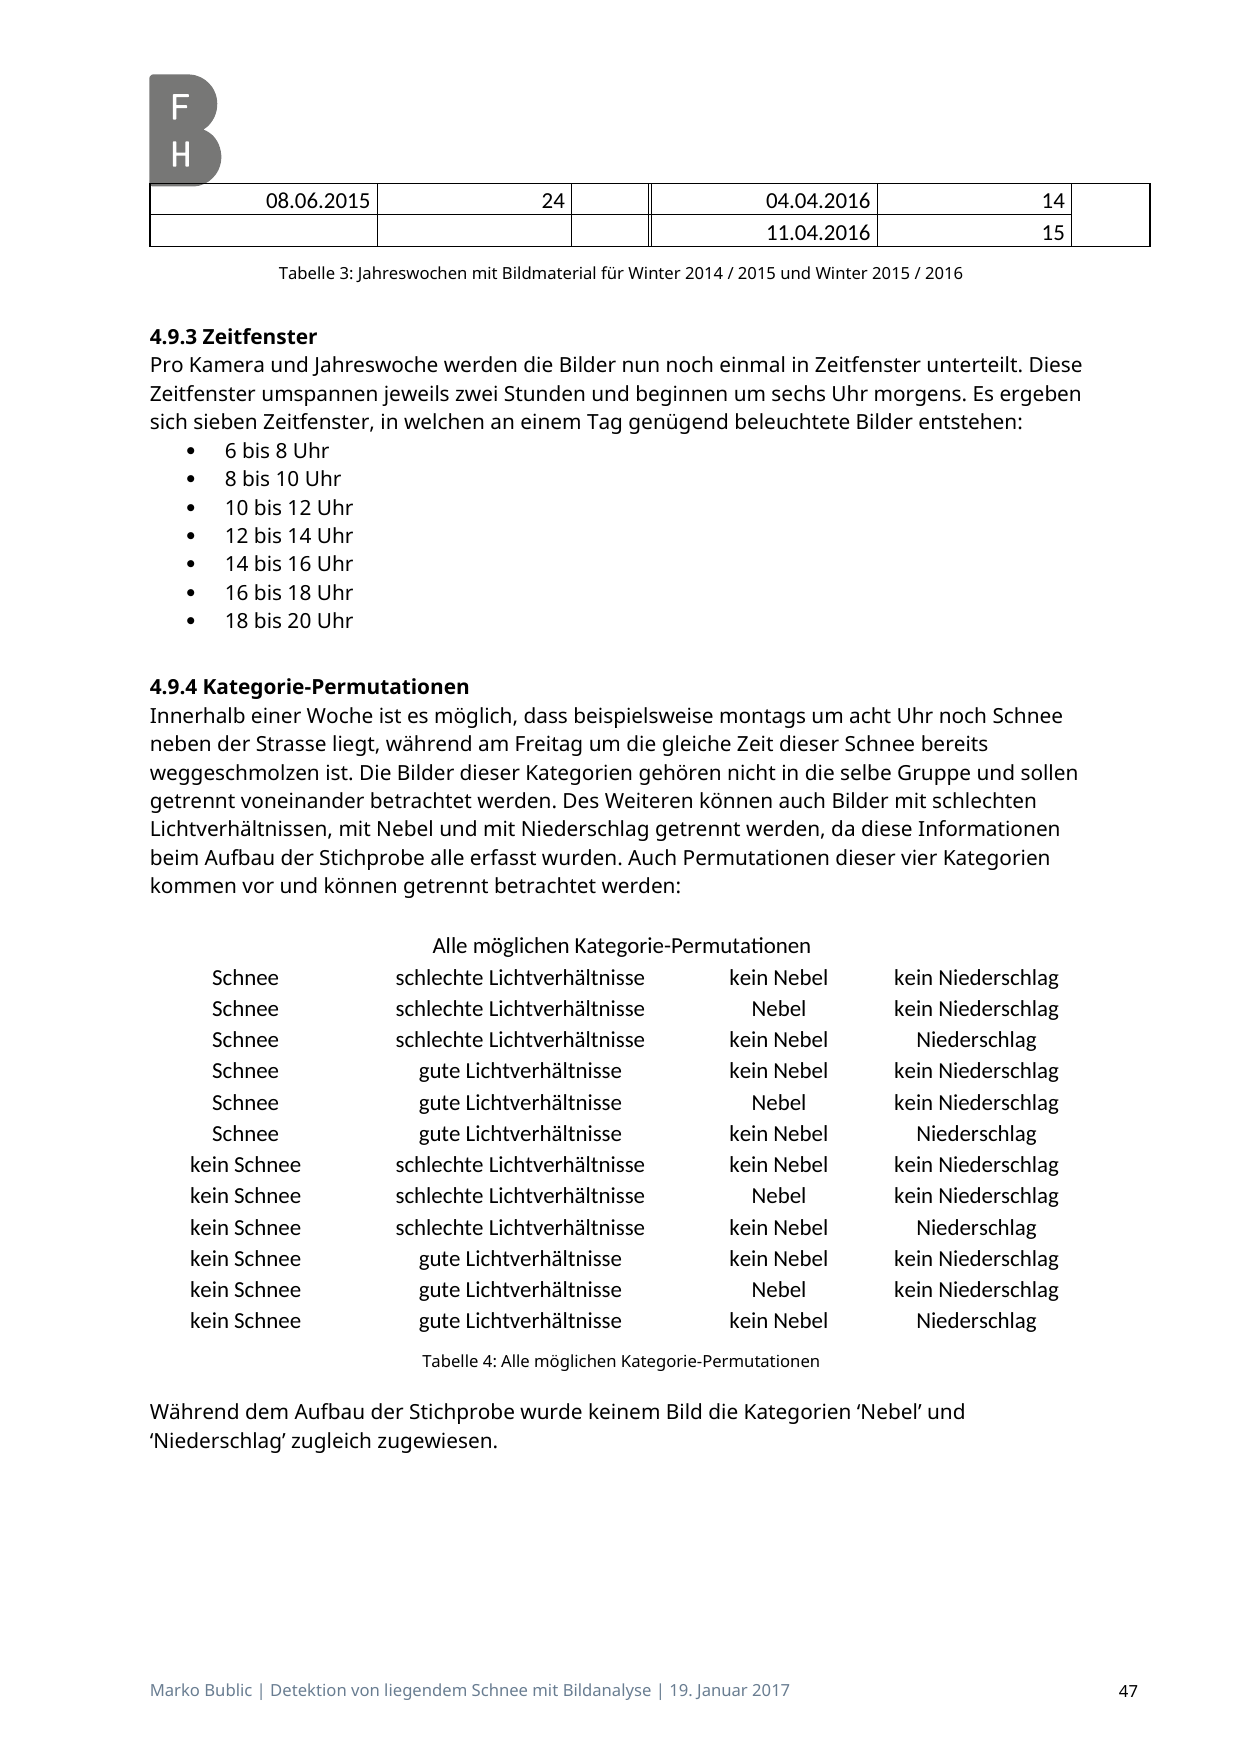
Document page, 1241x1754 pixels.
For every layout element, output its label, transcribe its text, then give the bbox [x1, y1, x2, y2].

table_cell Nebel [699, 1272, 858, 1303]
table_cell kein Nebel [699, 1116, 858, 1147]
table_cell kein Nebel [699, 1303, 858, 1334]
table_cell Schnee [150, 1085, 341, 1116]
list 8 bis 10 Uhr [187, 464, 1093, 493]
table_cell Nebel [699, 1178, 858, 1209]
table_cell 11.04.2016 [652, 215, 877, 246]
list 12 bis 14 Uhr [187, 521, 1093, 549]
table_cell kein Nebel [699, 960, 858, 991]
table_cell 24 [378, 184, 571, 214]
table_cell kein Schnee [150, 1178, 341, 1209]
table_cell schlechte Lichtverhältnisse [341, 1147, 699, 1178]
list 6 bis 8 Uhr [187, 436, 1093, 464]
table_cell schlechte Lichtverhältnisse [341, 960, 699, 991]
table_cell kein Nebel [699, 1053, 858, 1084]
table_cell Nebel [699, 1085, 858, 1116]
table_cell kein Schnee [150, 1210, 341, 1241]
table_cell gute Lichtverhältnisse [341, 1085, 699, 1116]
table_cell Nebel [699, 991, 858, 1022]
table_cell Schnee [150, 991, 341, 1022]
table_cell gute Lichtverhältnisse [341, 1241, 699, 1272]
table_cell schlechte Lichtverhältnisse [341, 1210, 699, 1241]
table_cell Schnee [150, 960, 341, 991]
table_cell Niederschlag [858, 1303, 1094, 1334]
table_cell kein Niederschlag [858, 1147, 1094, 1178]
table_cell kein Niederschlag [858, 1241, 1094, 1272]
table_cell gute Lichtverhältnisse [341, 1053, 699, 1084]
table_cell kein Niederschlag [858, 1272, 1094, 1303]
table_cell 08.06.2015 [151, 184, 377, 214]
table_cell kein Niederschlag [858, 960, 1094, 991]
table_cell 04.04.2016 [652, 184, 877, 214]
table_cell kein Niederschlag [858, 1085, 1094, 1116]
table_cell 14 [878, 184, 1071, 214]
list 10 bis 12 Uhr [187, 493, 1093, 521]
text Pro Kamera und Jahreswoche werden die Bilder nun noch einmal in Zeitfenster unterteilt. Diese Zeitfenster umspannen jeweils zwei Stunden und beginnen um sechs Uhr morgens. Es ergeben sich sieben Zeitfenster, in welchen an einem Tag genügend beleuchtete Bilder entstehen: [149, 351, 1093, 436]
table_cell kein Schnee [150, 1241, 341, 1272]
table_cell schlechte Lichtverhältnisse [341, 1022, 699, 1053]
table_cell Schnee [150, 1022, 341, 1053]
table_cell kein Nebel [699, 1210, 858, 1241]
list 14 bis 16 Uhr [187, 549, 1093, 578]
table_cell kein Schnee [150, 1147, 341, 1178]
list 18 bis 20 Uhr [187, 606, 1093, 635]
table_cell kein Niederschlag [858, 991, 1094, 1022]
table_cell kein Niederschlag [858, 1053, 1094, 1084]
subtitle Kategorie-Permutationen [149, 672, 1093, 701]
table_cell gute Lichtverhältnisse [341, 1272, 699, 1303]
table_cell gute Lichtverhältnisse [341, 1116, 699, 1147]
text Innerhalb einer Woche ist es möglich, dass beispielsweise montags um acht Uhr noch Schnee neben der Strasse liegt, während am Freitag um die gleiche Zeit dieser Schnee bereits weggeschmolzen ist. Die Bilder dieser Kategorien gehören nicht in die selbe Gruppe und sollen getrennt voneinander betrachtet werden. Des Weiteren können auch Bilder mit schlechten Lichtverhältnissen, mit Nebel und mit Niederschlag getrennt werden, da diese Informationen beim Aufbau der Stichprobe alle erfasst wurden. Auch Permutationen dieser vier Kategorien kommen vor und können getrennt betrachtet werden: [149, 701, 1093, 900]
table_header Alle möglichen Kategorie-Permutationen [150, 928, 1094, 959]
table_cell kein Niederschlag [858, 1178, 1094, 1209]
table_cell gute Lichtverhältnisse [341, 1303, 699, 1334]
table_cell [378, 215, 571, 246]
table_cell kein Nebel [699, 1147, 858, 1178]
subtitle Zeitfenster [149, 322, 1093, 351]
text Während dem Aufbau der Stichprobe wurde keinem Bild die Kategorien ‘Nebel’ und ‘Niederschlag’ zugleich zugewiesen. [149, 1397, 1093, 1454]
table_cell kein Nebel [699, 1241, 858, 1272]
table_cell Niederschlag [858, 1116, 1094, 1147]
table_cell kein Schnee [150, 1272, 341, 1303]
table_cell schlechte Lichtverhältnisse [341, 991, 699, 1022]
table_cell [572, 215, 648, 246]
table_cell Niederschlag [858, 1210, 1094, 1241]
table_cell kein Nebel [699, 1022, 858, 1053]
table_cell Schnee [150, 1116, 341, 1147]
list 16 bis 18 Uhr [187, 578, 1093, 606]
table_cell schlechte Lichtverhältnisse [341, 1178, 699, 1209]
table_cell kein Schnee [150, 1303, 341, 1334]
table_cell Schnee [150, 1053, 341, 1084]
table_cell 15 [878, 215, 1071, 246]
table_cell [151, 215, 377, 246]
table_cell Niederschlag [858, 1022, 1094, 1053]
